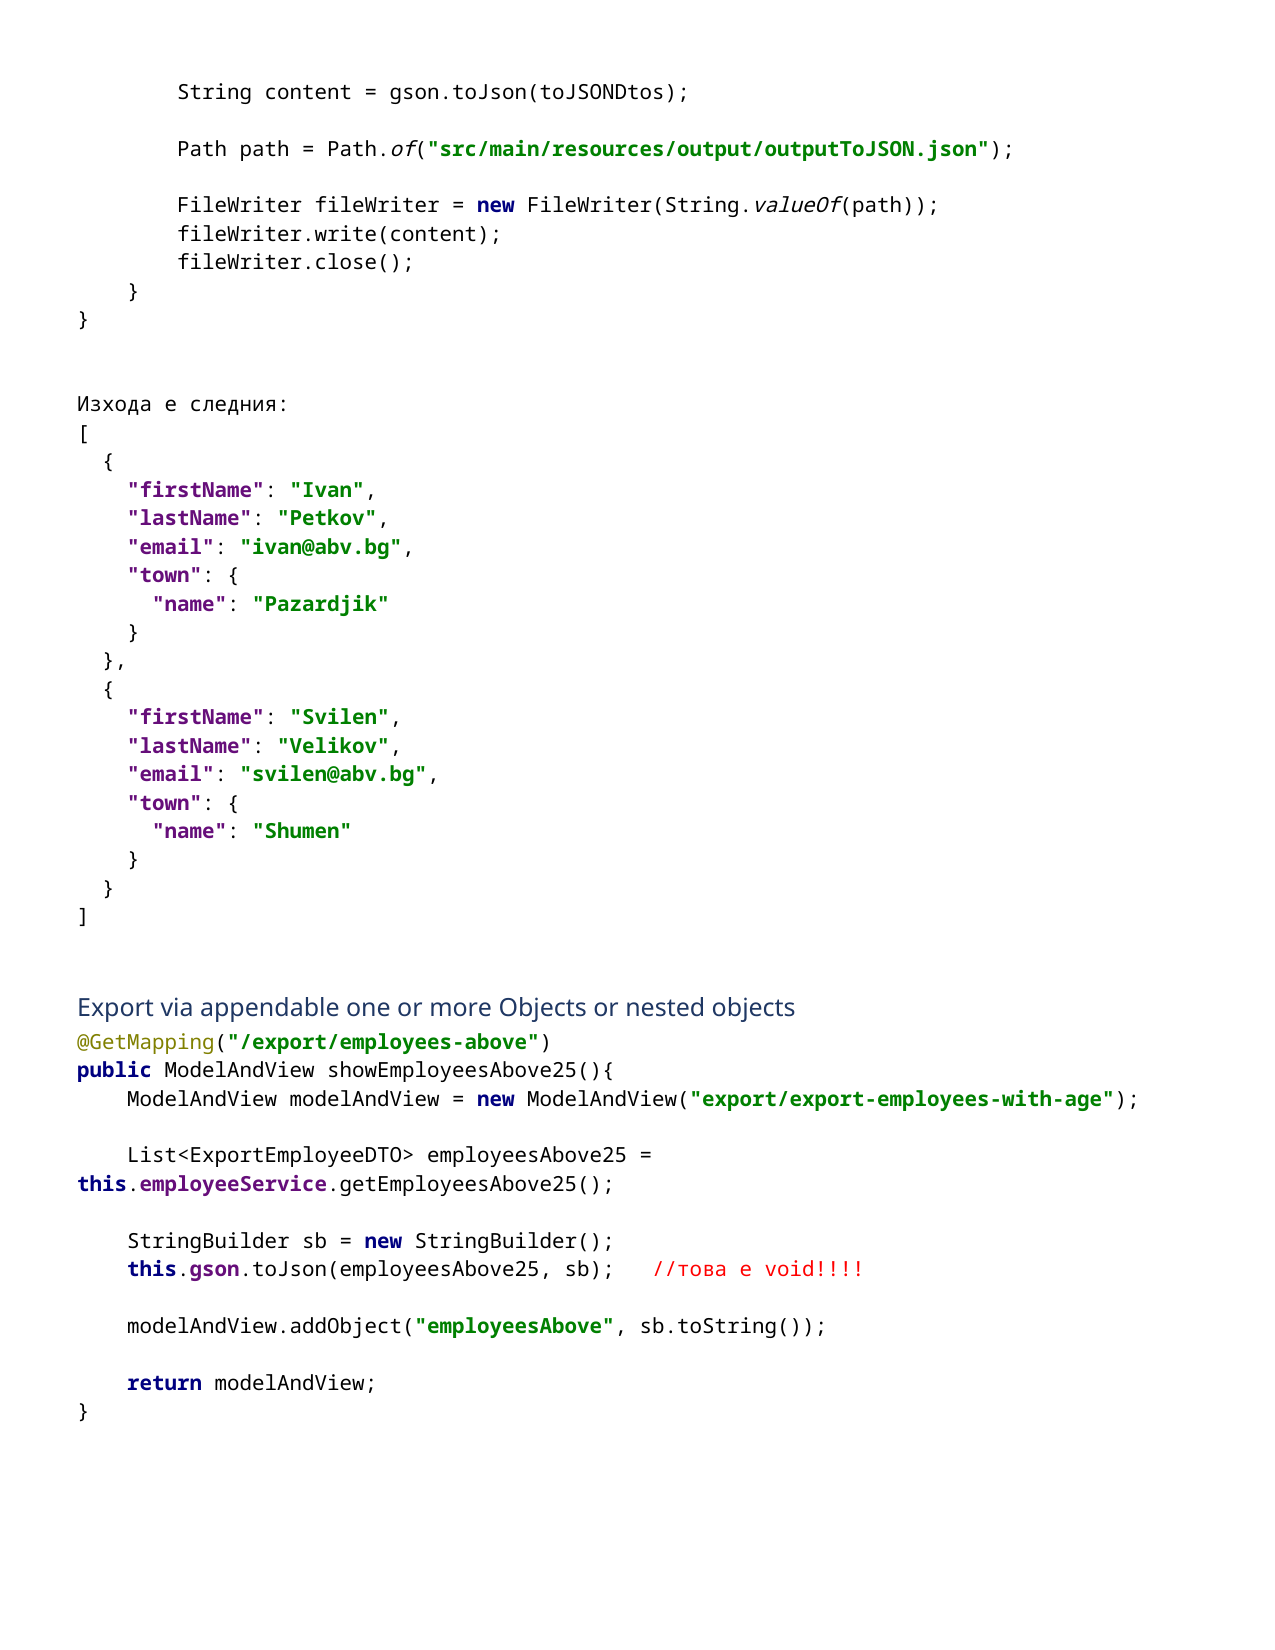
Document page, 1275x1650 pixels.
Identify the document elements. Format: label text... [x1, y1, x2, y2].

text @GetMapping("/export/employees-above") public ModelAndView showEmployeesAbove25(){ ModelAndView modelAndView = new ModelAndView("export/export-employees-with-age"); List<ExportEmployeeDTO> employeesAbove25 = this.employeeService.getEmployeesAbove25(); StringBuilder sb = new StringBuilder(); this.gson.toJson(employeesAbove25, sb); //това е void!!!! modelAndView.addObject("employeesAbove", sb.toString()); return modelAndView; } [77, 1027, 1198, 1425]
text Изхода е следния: [77, 389, 1198, 418]
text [77, 77, 1198, 333]
text [ { "firstName": "Ivan", "lastName": "Petkov", "email": "ivan@abv.bg", "town": { "name": "Pazardjik" } }, { "firstName": "Svilen", "lastName": "Velikov", "email": "svilen@abv.bg", "town": { "name": "Shumen" } } ] [77, 418, 1198, 930]
subtitle Export via appendable one or more Objects or nested objects [77, 990, 1198, 1024]
